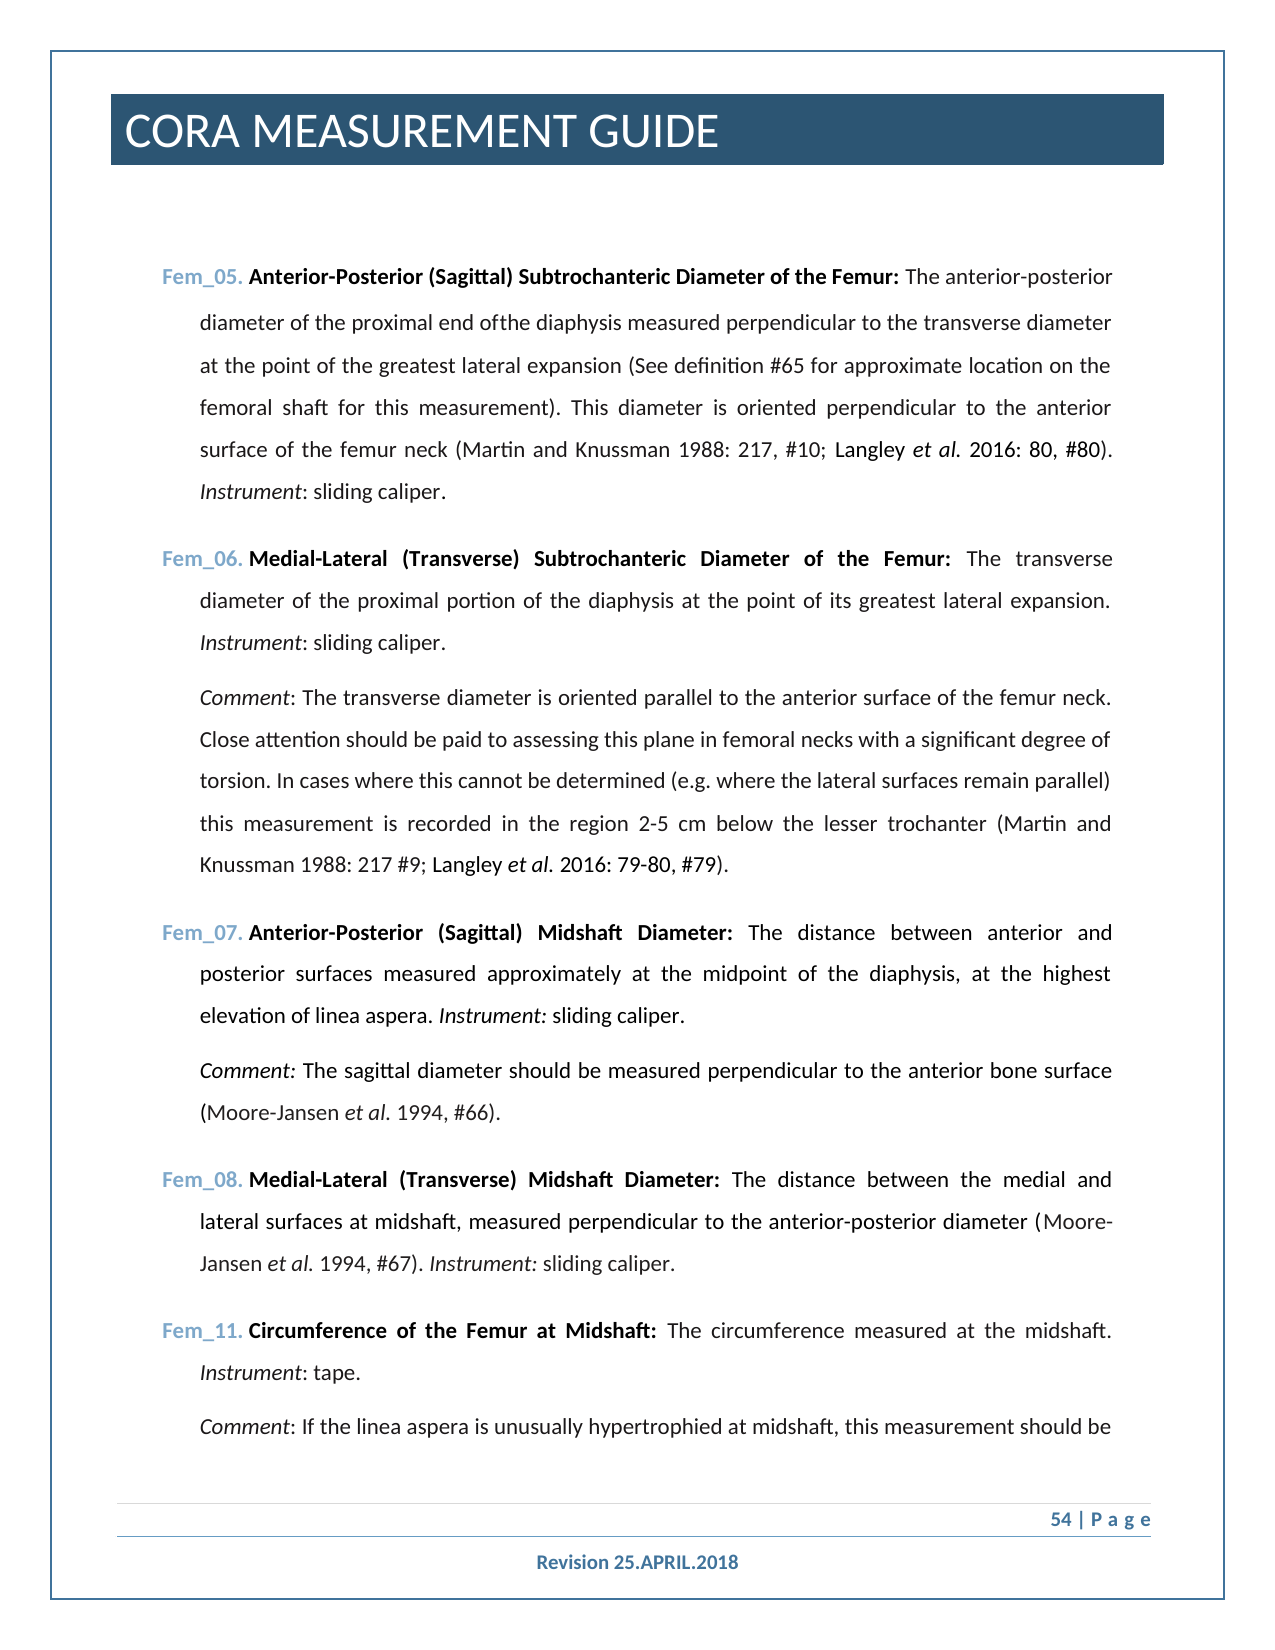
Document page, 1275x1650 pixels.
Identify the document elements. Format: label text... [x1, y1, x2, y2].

text Comment: The sagittal diameter should be measured perpendicular to the anterior bone surface (Moore-Jansen et al. 1994, #66). [199, 1056, 1113, 1126]
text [199, 1412, 1113, 1440]
list Medial-Lateral (Transverse) Subtrochanteric Diameter of the Femur: The transverse diameter of the proximal portion of the diaphysis at the point of its greatest lateral expansion. Instrument: sliding caliper. [162, 544, 1113, 656]
text Comment: The transverse diameter is oriented parallel to the anterior surface of the femur neck. Close attention should be paid to assessing this plane in femoral necks with a significant degree of torsion. In cases where this cannot be determined (e.g. where the lateral surfaces remain parallel) this measurement is recorded in the region 2-5 cm below the lesser trochanter (Martin and Knussman 1988: 217 #9; Langley et al. 2016: 79-80, #79). [199, 683, 1113, 879]
list Anterior-Posterior (Sagittal) Subtrochanteric Diameter of the Femur: The anterior-posterior diameter of the proximal end of the diaphysis measured perpendicular to the transverse diameter at the point of the greatest lateral expansion (See definition #65 for approximate location on the femoral shaft for this measurement). This diameter is oriented perpendicular to the anterior surface of the femur neck (Martin and Knussman 1988: 217, #10; Langley et al. 2016: 80, #80). Instrument: sliding caliper. [162, 262, 1113, 505]
list Circumference of the Femur at Midshaft: The circumference measured at the midshaft. Instrument: tape. [162, 1316, 1113, 1386]
list Medial-Lateral (Transverse) Midshaft Diameter: The distance between the medial and lateral surfaces at midshaft, measured perpendicular to the anterior-posterior diameter (Moore-Jansen et al. 1994, #67). Instrument: sliding caliper. [162, 1165, 1113, 1277]
list Anterior-Posterior (Sagittal) Midshaft Diameter: The distance between anterior and posterior surfaces measured approximately at the midpoint of the diaphysis, at the highest elevation of linea aspera. Instrument: sliding caliper. [162, 918, 1113, 1029]
